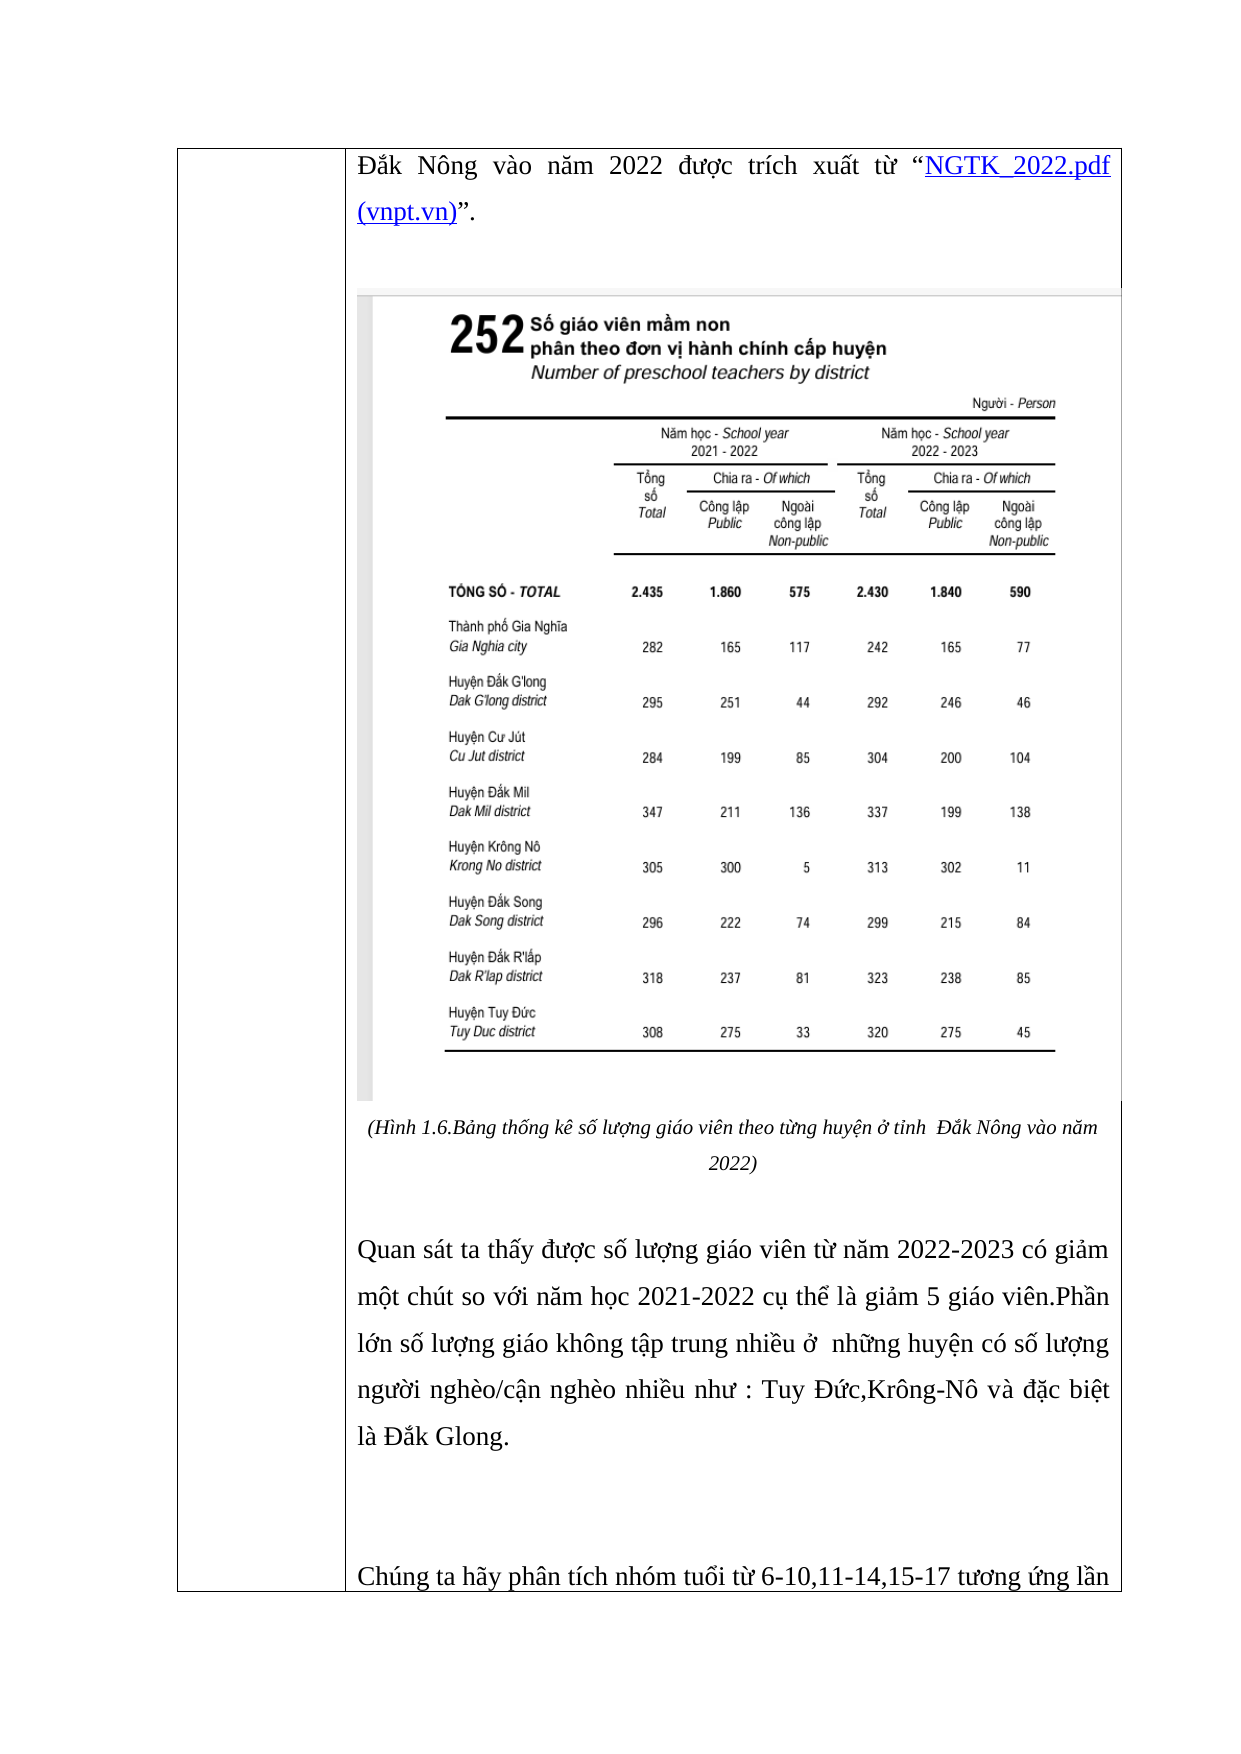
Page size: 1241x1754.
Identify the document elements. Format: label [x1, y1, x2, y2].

table_cell [346, 149, 1121, 1591]
picture [357, 288, 1122, 1101]
